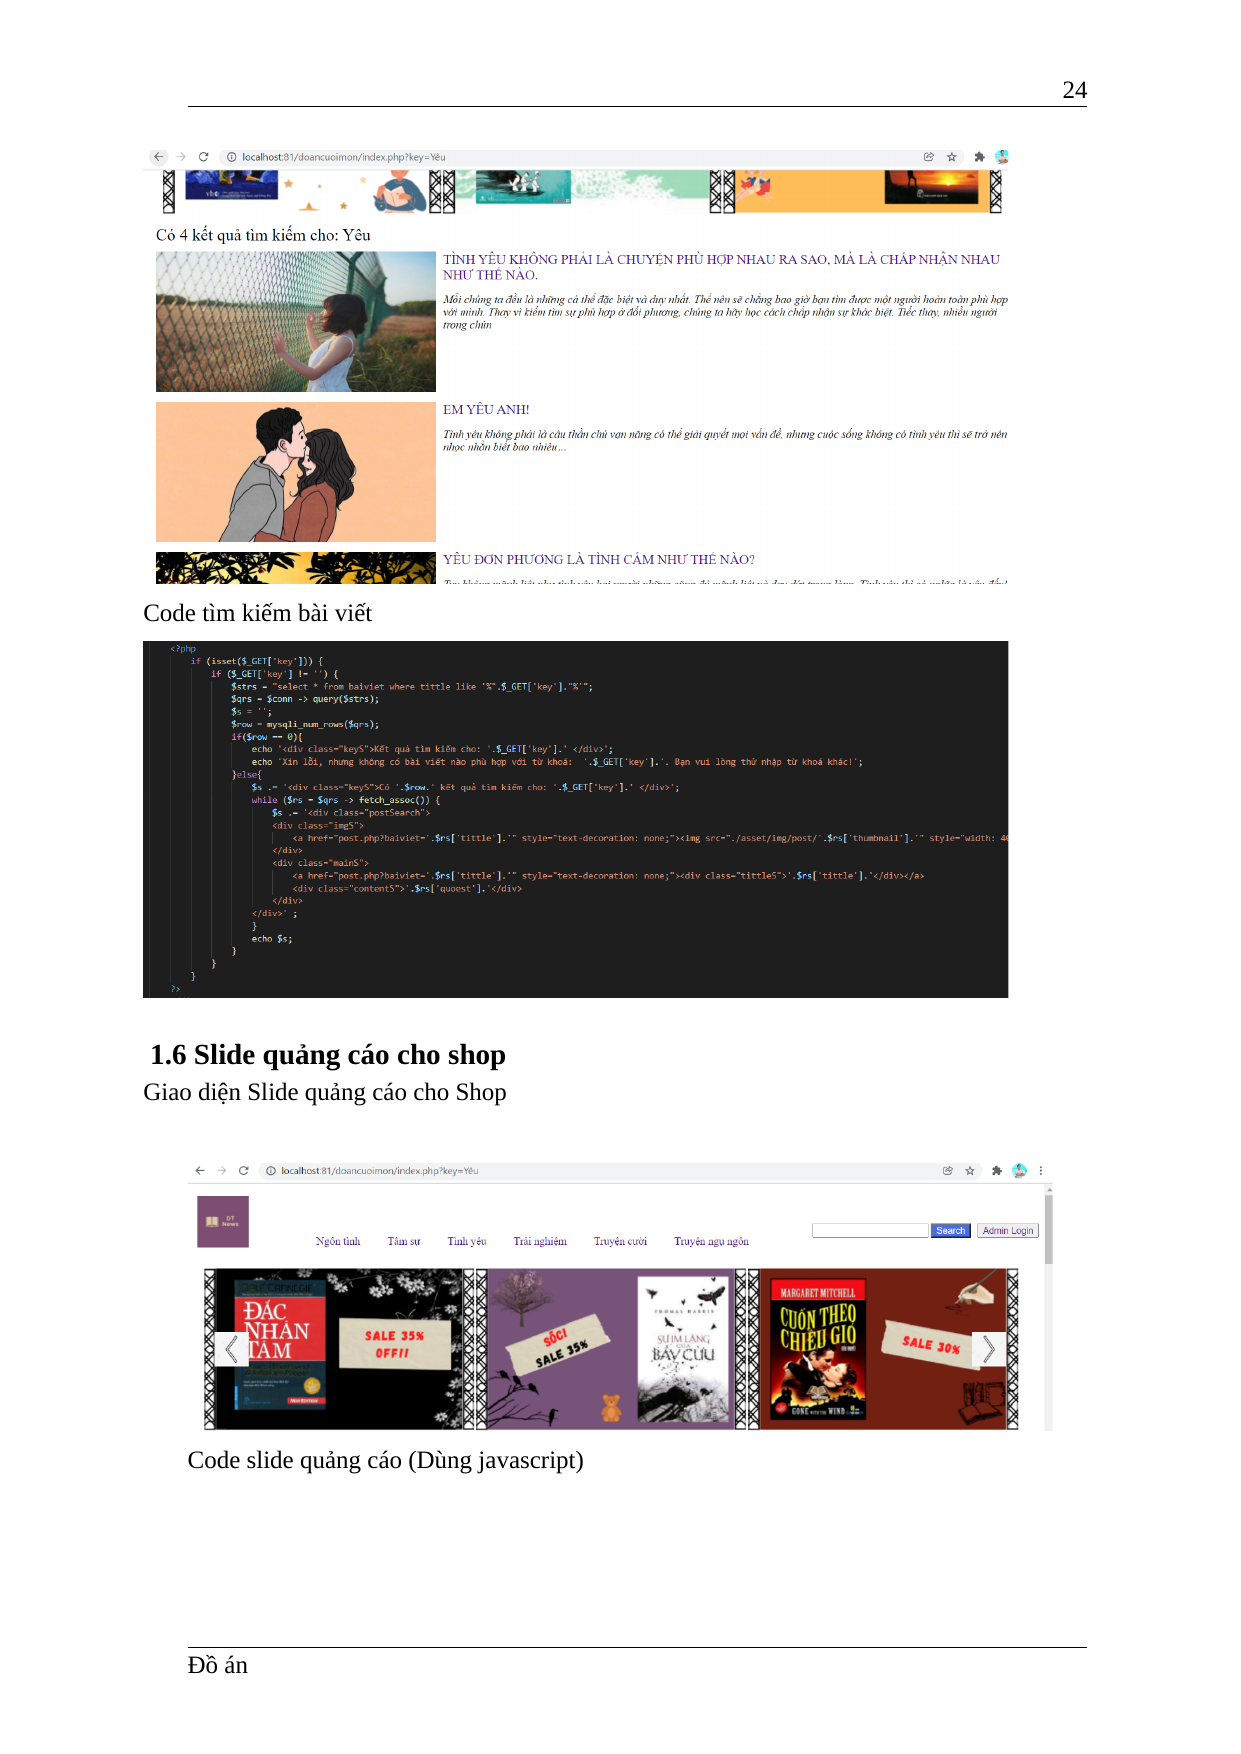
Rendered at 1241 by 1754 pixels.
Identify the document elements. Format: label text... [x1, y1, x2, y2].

text Giao diện Slide quảng cáo cho Shop [143, 1077, 1053, 1106]
subtitle 1.6 Slide quảng cáo cho shop [150, 1037, 1053, 1071]
picture [143, 150, 1009, 584]
picture [143, 641, 1009, 998]
picture [187, 1163, 1053, 1431]
text Code tìm kiếm bài viết [143, 598, 1053, 627]
text Code slide quảng cáo (Dùng javascript) [187, 1445, 1053, 1473]
